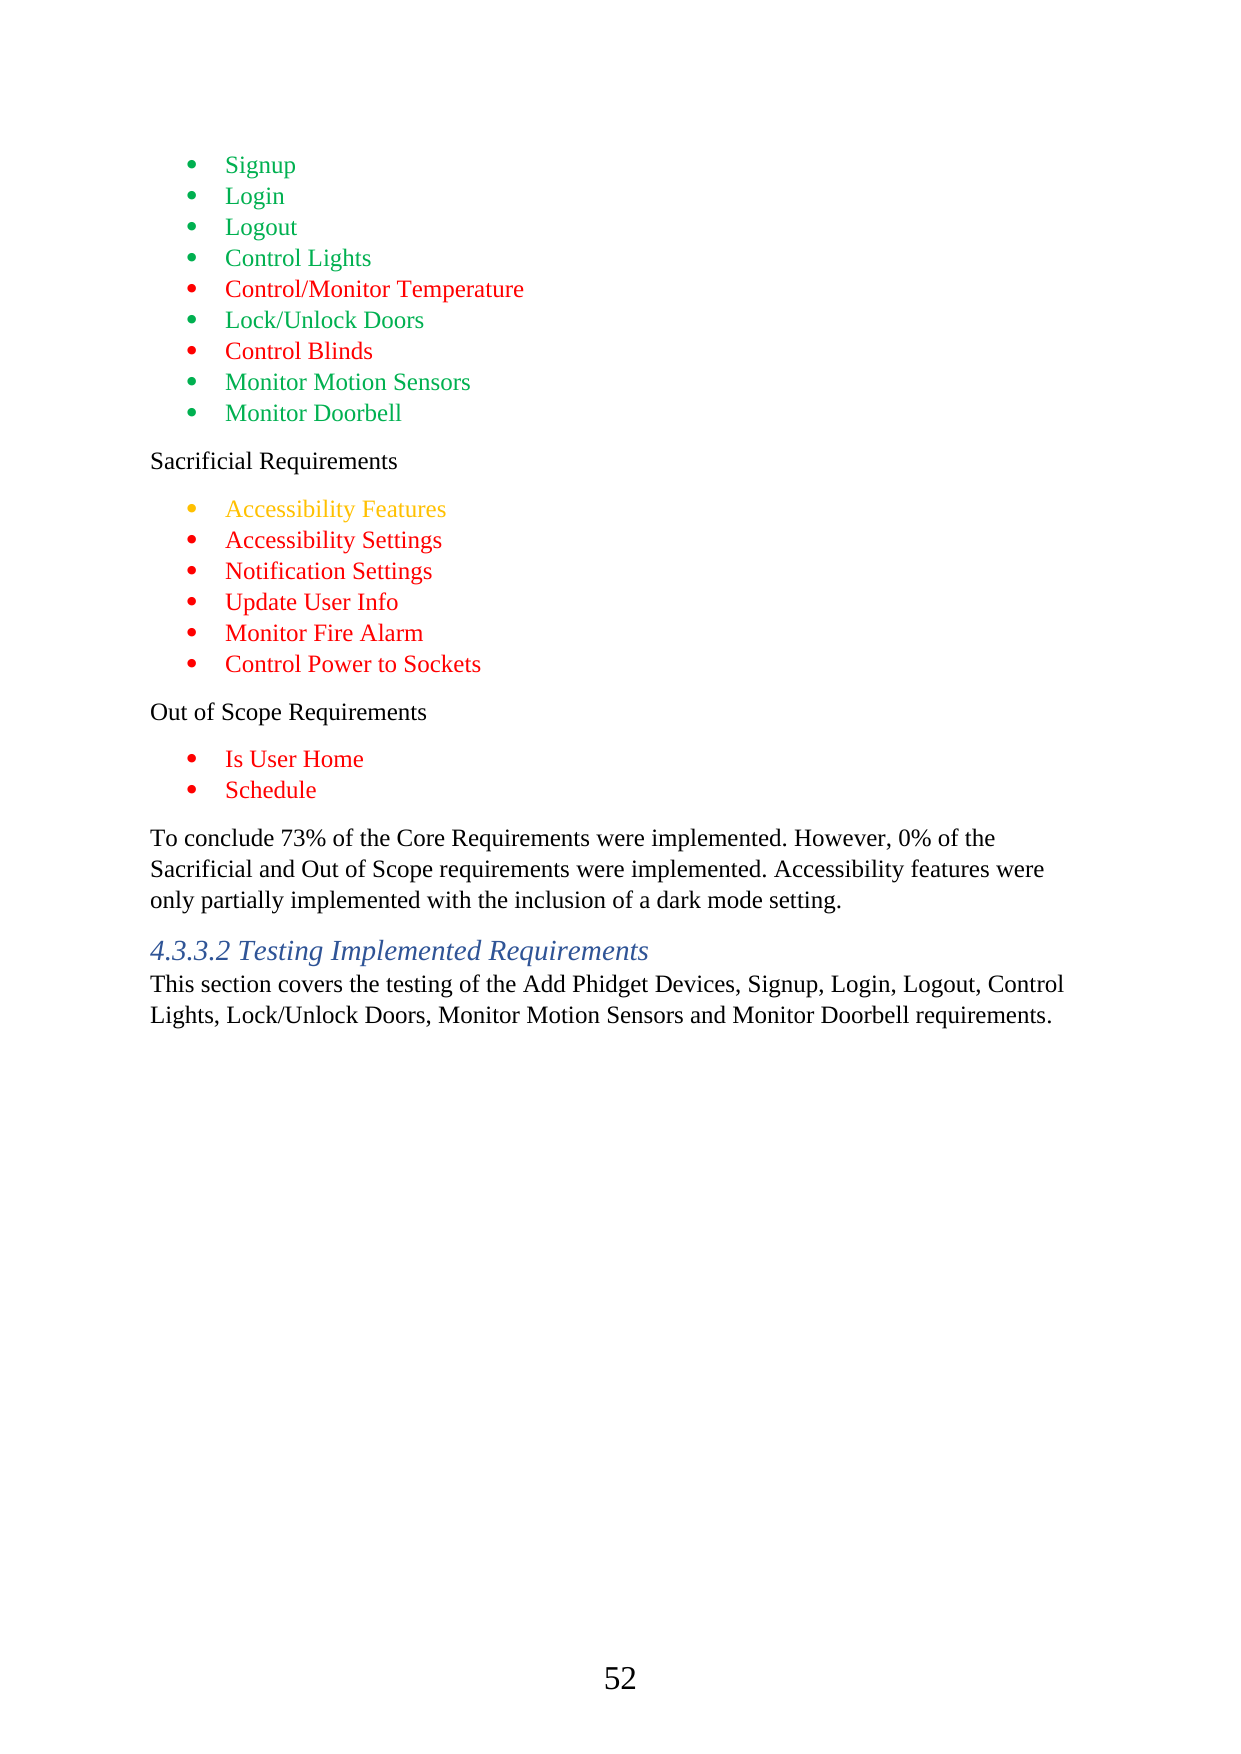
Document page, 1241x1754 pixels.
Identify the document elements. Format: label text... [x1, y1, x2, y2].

list Control/Monitor Temperature [187, 274, 1090, 303]
list Accessibility Features [187, 494, 1090, 522]
list Signup [187, 150, 1090, 179]
list Monitor Fire Alarm [187, 618, 1090, 647]
list Control Blinds [187, 336, 1090, 365]
text Out of Scope Requirements [150, 697, 1090, 725]
list Is User Home [187, 744, 1090, 773]
text This section covers the testing of the Add Phidget Devices, Signup, Login, Logout, Control Lights, Lock/Unlock Doors, Monitor Motion Sensors and Monitor Doorbell requirements. [150, 969, 1090, 1029]
list Update User Info [187, 587, 1090, 616]
list Monitor Doorbell [187, 398, 1090, 427]
list Schedule [187, 775, 1090, 804]
list Control Lights [187, 243, 1090, 272]
text Sacrificial Requirements [150, 446, 1090, 475]
list Lock/Unlock Doors [187, 305, 1090, 334]
list Notification Settings [187, 556, 1090, 584]
text To conclude 73% of the Core Requirements were implemented. However, 0% of the Sacrificial and Out of Scope requirements were implemented. Accessibility features were only partially implemented with the inclusion of a dark mode setting. [150, 823, 1090, 914]
list Control Power to Sockets [187, 649, 1090, 678]
subtitle 4.3.3.2 Testing Implemented Requirements [150, 933, 1090, 966]
list Accessibility Settings [187, 525, 1090, 553]
list Logout [187, 212, 1090, 241]
list Monitor Motion Sensors [187, 367, 1090, 396]
list Login [187, 181, 1090, 210]
